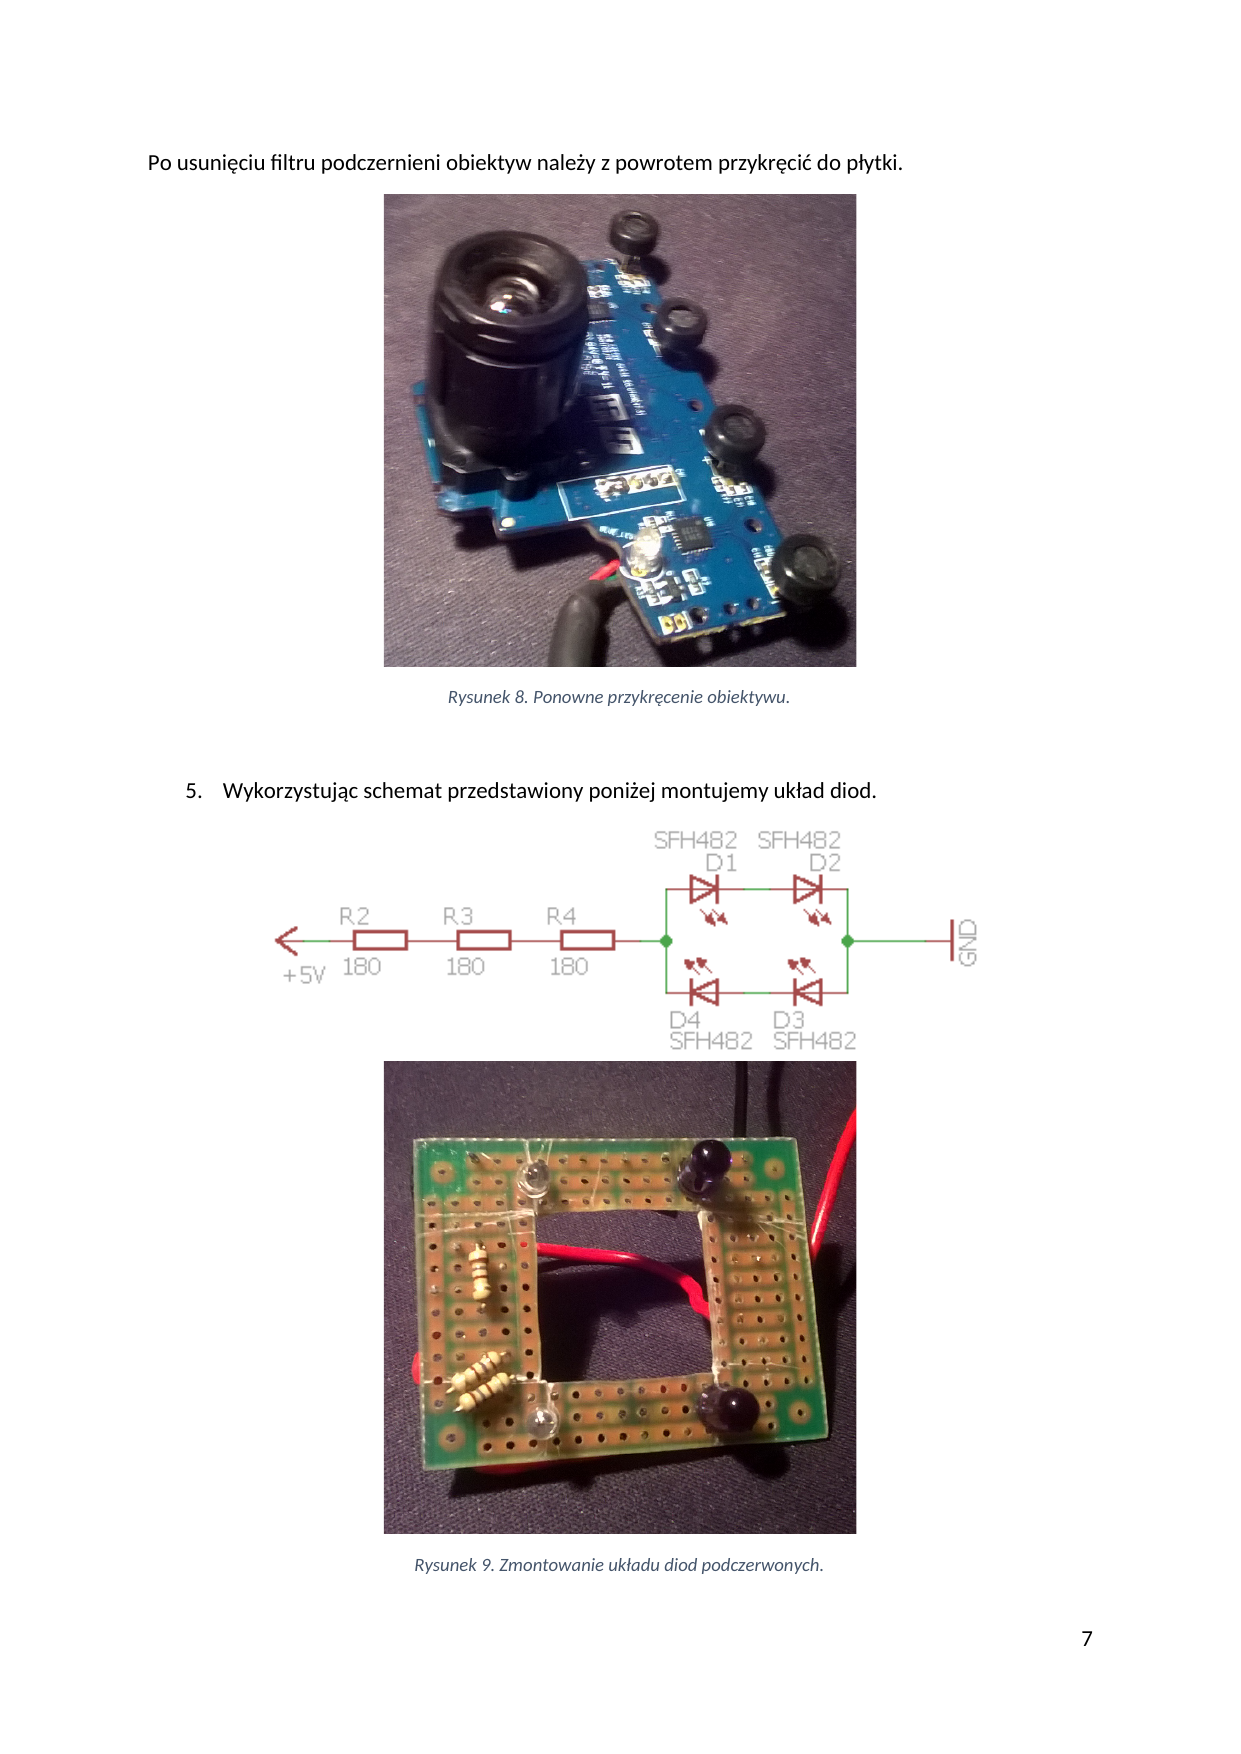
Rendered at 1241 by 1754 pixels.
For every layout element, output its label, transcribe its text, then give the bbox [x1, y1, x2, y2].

picture [383, 194, 857, 667]
picture [383, 1061, 857, 1534]
text Rysunek 8. Ponowne przykręcenie obiektywu. [148, 686, 1093, 709]
list Wykorzystując schemat przedstawiony poniżej montujemy układ diod. [185, 776, 1093, 804]
text Po usunięciu filtru podczernieni obiektyw należy z powrotem przykręcić do płytki. [148, 148, 1093, 176]
text Rysunek 9. Zmontowanie układu diod podczerwonych. [148, 1553, 1093, 1576]
picture [253, 823, 987, 1060]
